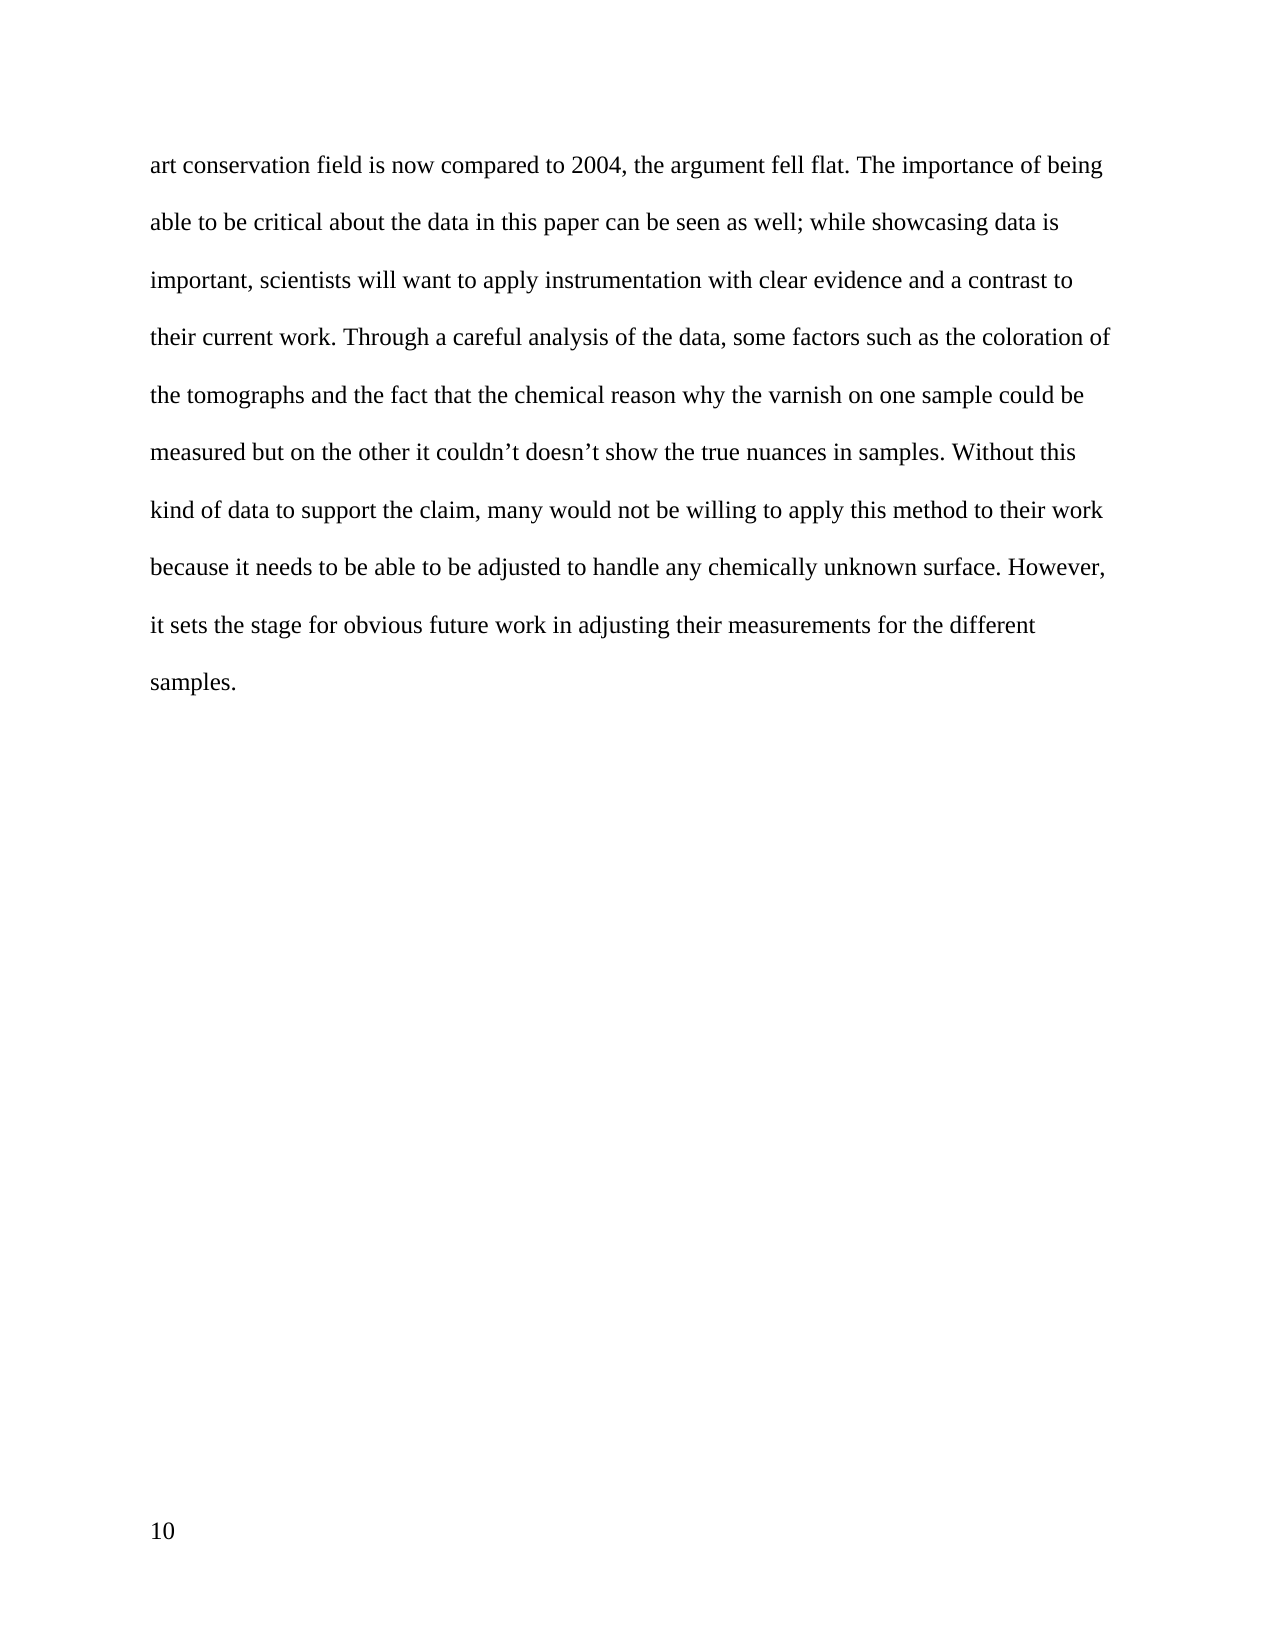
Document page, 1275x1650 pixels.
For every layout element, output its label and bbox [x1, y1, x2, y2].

text [150, 150, 1125, 696]
